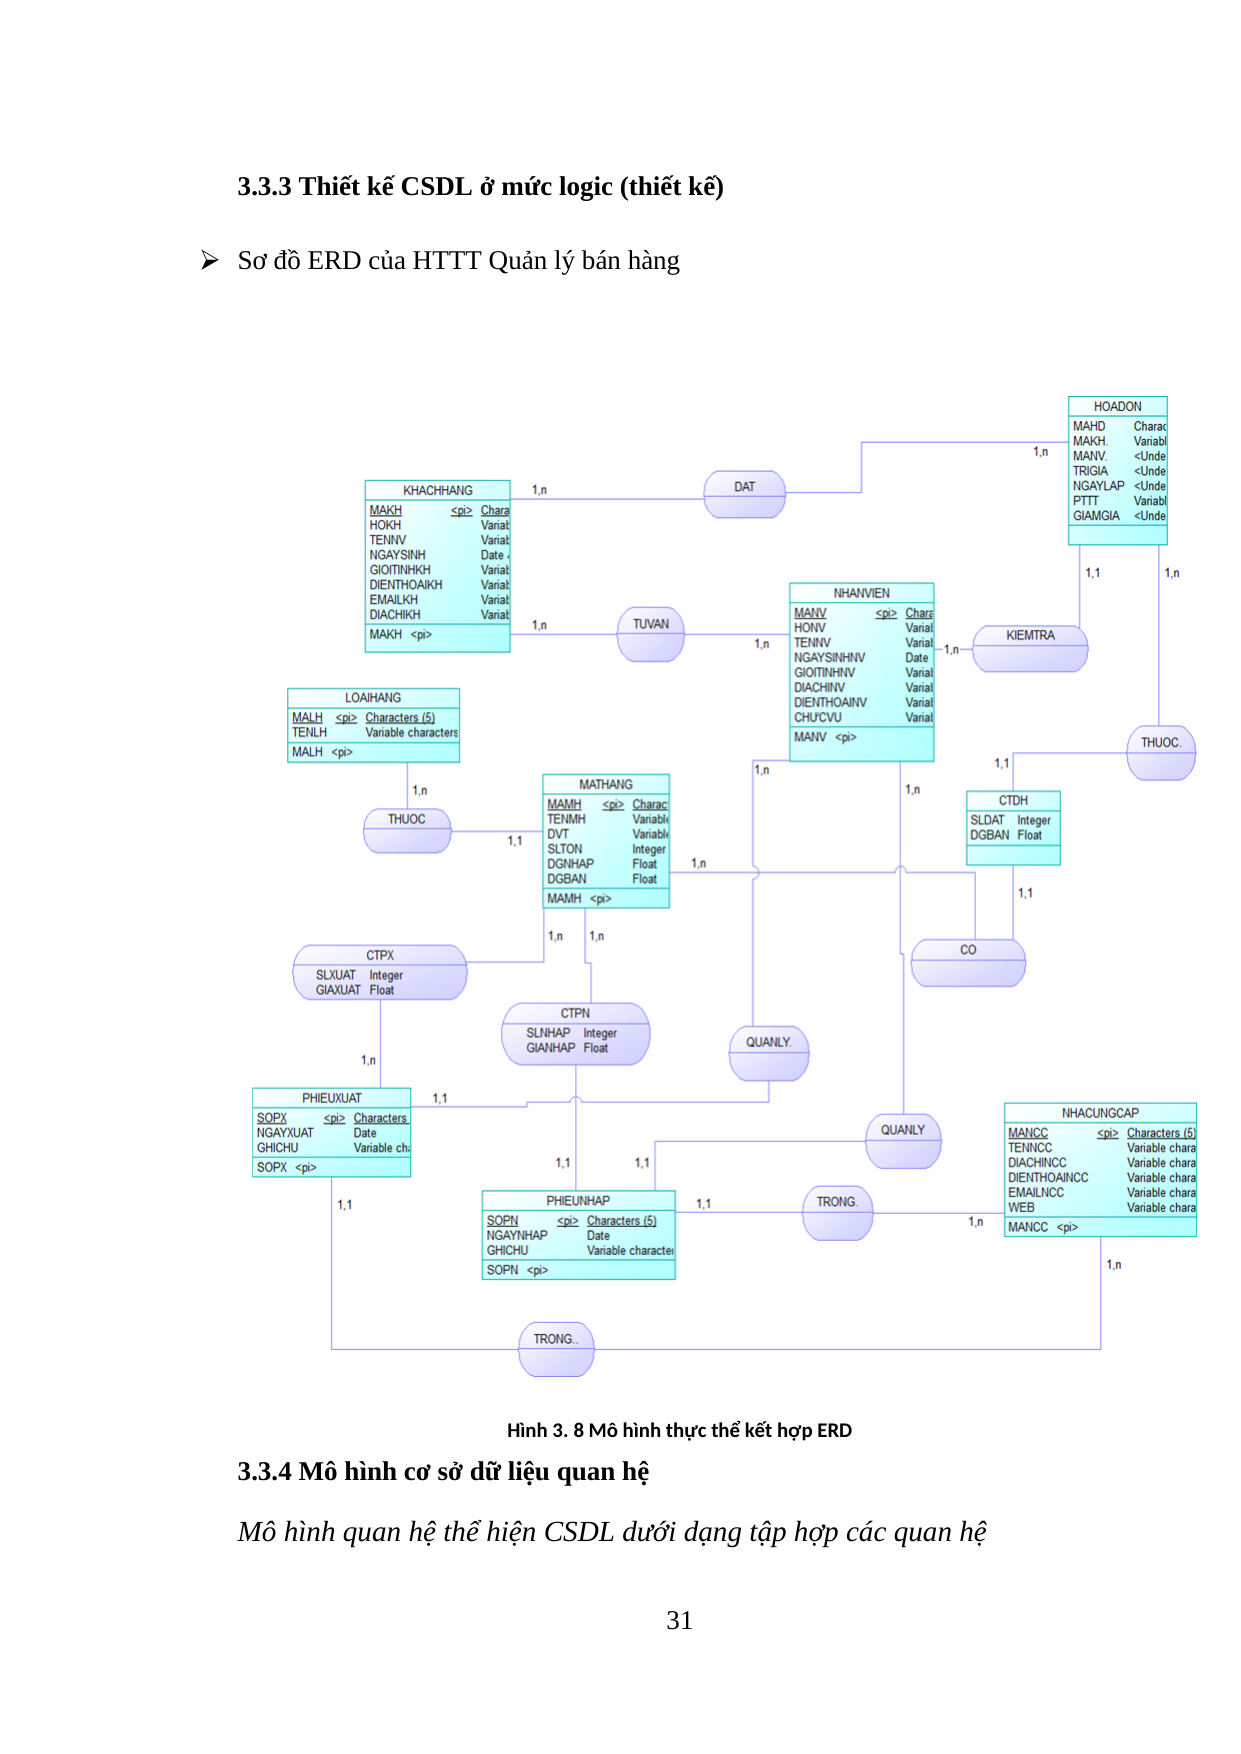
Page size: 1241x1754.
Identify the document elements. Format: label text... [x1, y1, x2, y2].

subtitle 3.3.4 Mô hình cơ sở dữ liệu quan hệ [162, 1455, 1122, 1486]
text Hình 3. 8 Mô hình thực thể kết hợp ERD [162, 1417, 1122, 1442]
list Sơ đồ ERD của HTTT Quản lý bán hàng [200, 229, 1122, 284]
text Mô hình quan hệ thể hiện CSDL dưới dạng tập hợp các quan hệ [162, 1514, 1122, 1548]
subtitle 3.3.3 Thiết kế CSDL ở mức logic (thiết kế) [162, 170, 1122, 201]
picture [252, 396, 1198, 1377]
